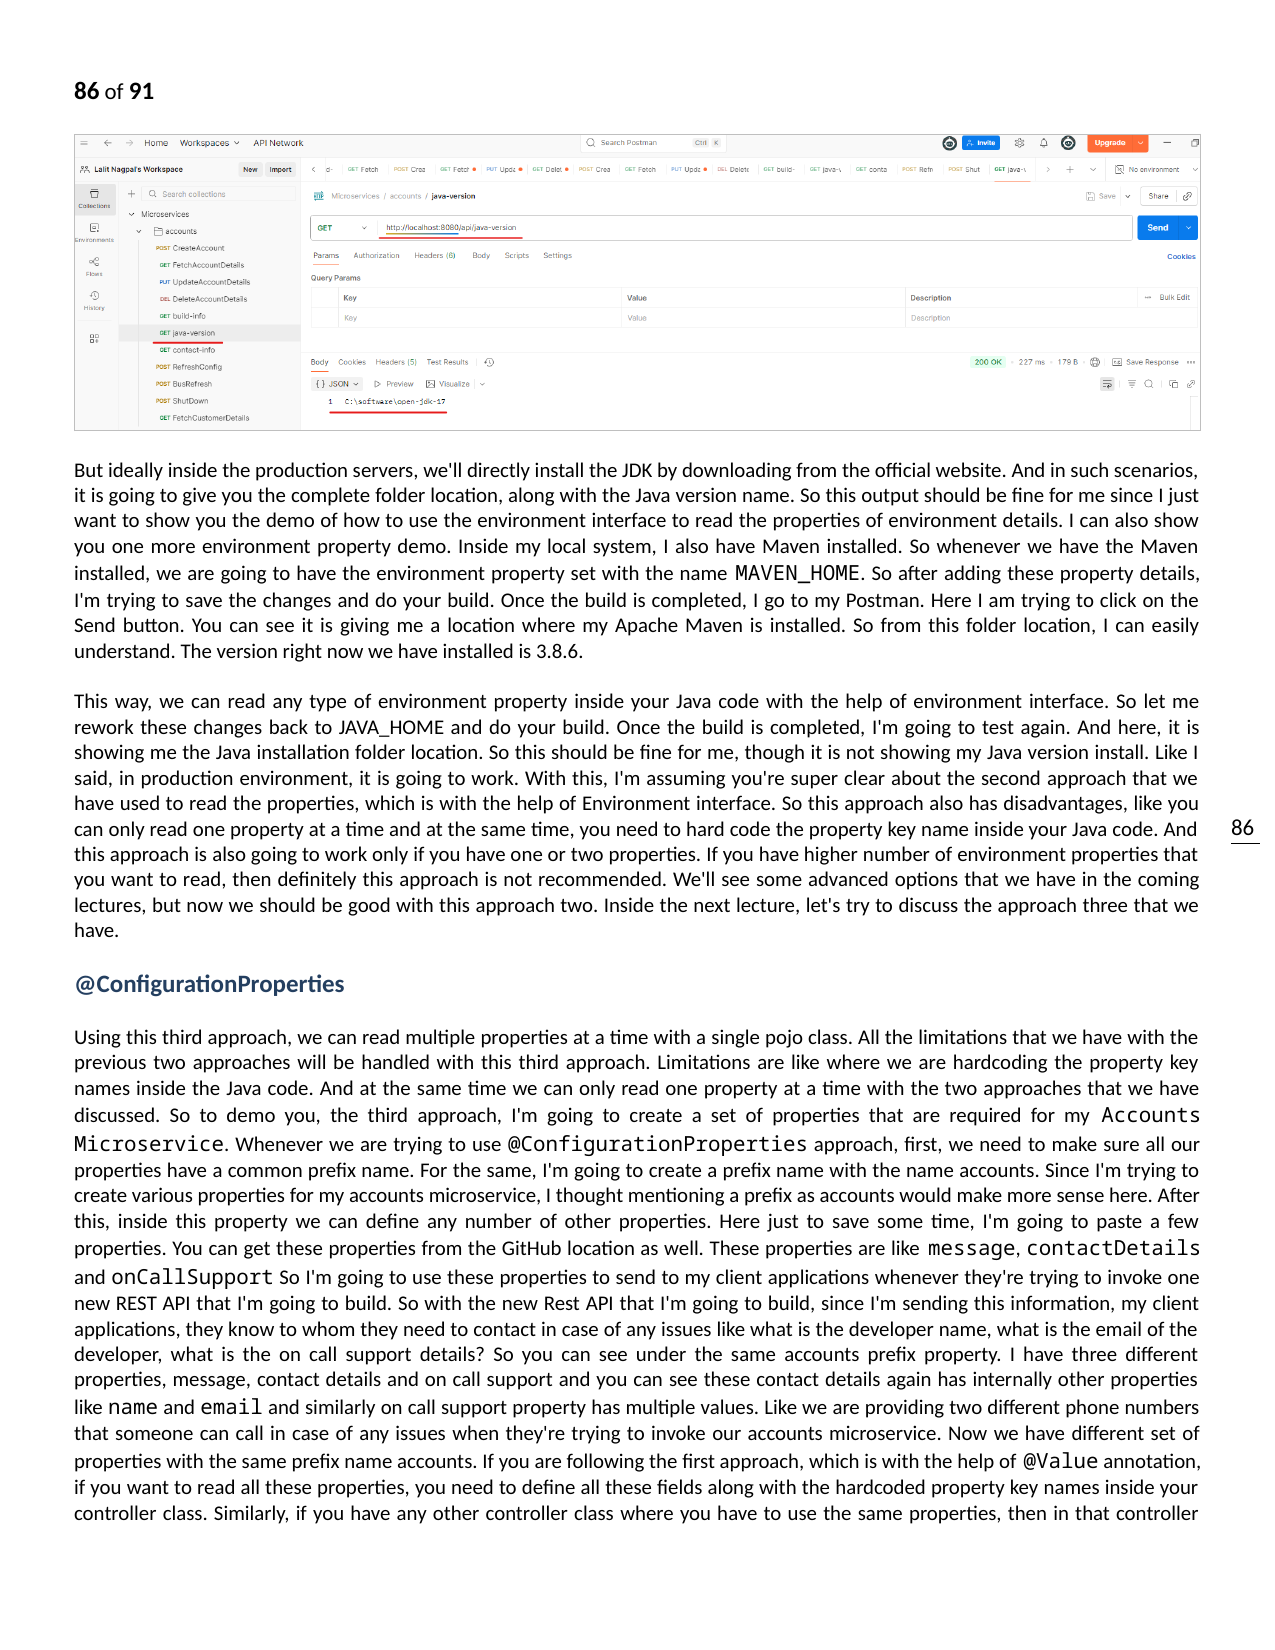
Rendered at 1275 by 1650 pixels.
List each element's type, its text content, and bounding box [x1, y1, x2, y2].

text But ideally inside the production servers, we'll directly install the JDK by downloading from the official website. And in such scenarios, it is going to give you the complete folder location, along with the Java version name. So this output should be fine for me since I just want to show you the demo of how to use the environment interface to read the properties of environment details. I can also show you one more environment property demo. Inside my local system, I also have Maven installed. So whenever we have the Maven installed, we are going to have the environment property set with the name MAVEN_HOME. So after adding these property details, I'm trying to save the changes and do your build. Once the build is completed, I go to my Postman. Here I am trying to click on the Send button. You can see it is giving me a location where my Apache Maven is installed. So from this folder location, I can easily understand. The version right now we have installed is 3.8.6. [74, 457, 1201, 663]
text This way, we can read any type of environment property inside your Java code with the help of environment interface. So let me rework these changes back to JAVA_HOME and do your build. Once the build is completed, I'm going to test again. And here, it is showing me the Java installation folder location. So this should be fine for me, though it is not showing my Java version install. Like I said, in production environment, it is going to work. With this, I'm assuming you're super clear about the second approach that we have used to read the properties, which is with the help of Environment interface. So this approach also has disadvantages, like you can only read one property at a time and at the same time, you need to hard code the property key name inside your Java code. And this approach is also going to work only if you have one or two properties. If you have higher number of environment properties that you want to read, then definitely this approach is not recommended. We'll see some advanced options that we have in the coming lectures, but now we should be good with this approach two. Inside the next lecture, let's try to discuss the approach three that we have. [74, 689, 1201, 943]
subtitle @ConfigurationProperties [74, 968, 1201, 999]
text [74, 1024, 1201, 1525]
picture [75, 135, 1200, 430]
